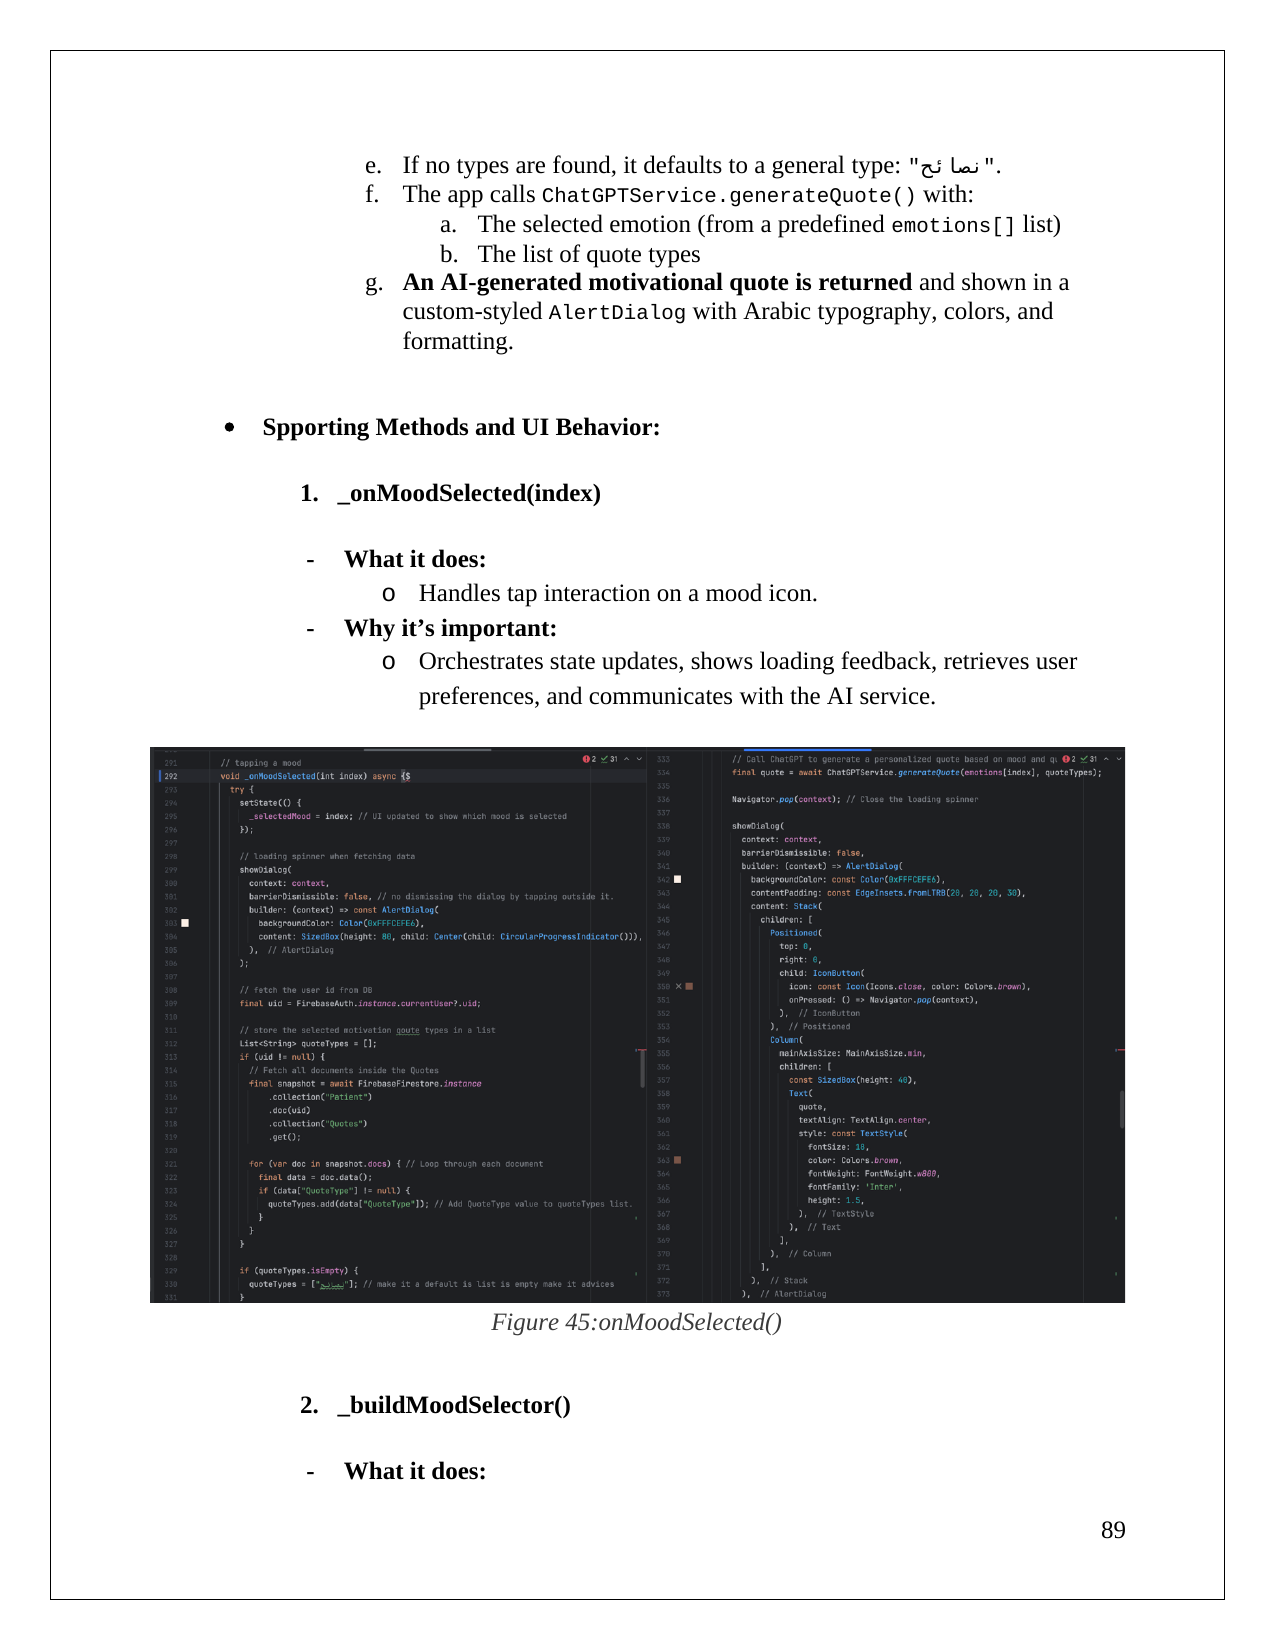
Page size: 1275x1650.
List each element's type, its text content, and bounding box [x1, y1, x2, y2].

list An AI-generated motivational quote is returned and shown in a custom-styled AlertDialog with Arabic typography, colors, and formatting. [365, 267, 1125, 354]
list What it does: [306, 1456, 1125, 1485]
list The list of quote types [440, 239, 1125, 267]
list Spporting Methods and UI Behavior: [225, 412, 1125, 441]
picture [150, 747, 1125, 1303]
list What it does: [306, 544, 1125, 573]
list _buildMoodSelector() [300, 1390, 1125, 1419]
list _onMoodSelected(index) [300, 478, 1125, 507]
text Figure 45:onMoodSelected() [150, 1307, 1125, 1336]
list Orchestrates state updates, shows loading feedback, retrieves user preferences, and communicates with the AI service. [381, 646, 1125, 710]
list Handles tap interaction on a mood icon. [381, 578, 1125, 608]
list If no types are found, it defaults to a general type: "نصائح". [365, 150, 1125, 179]
list The app calls ChatGPTService.generateQuote() with: [365, 179, 1125, 209]
list The selected emotion (from a predefined emotions[] list) [440, 209, 1125, 239]
list Why it’s important: [306, 613, 1125, 642]
